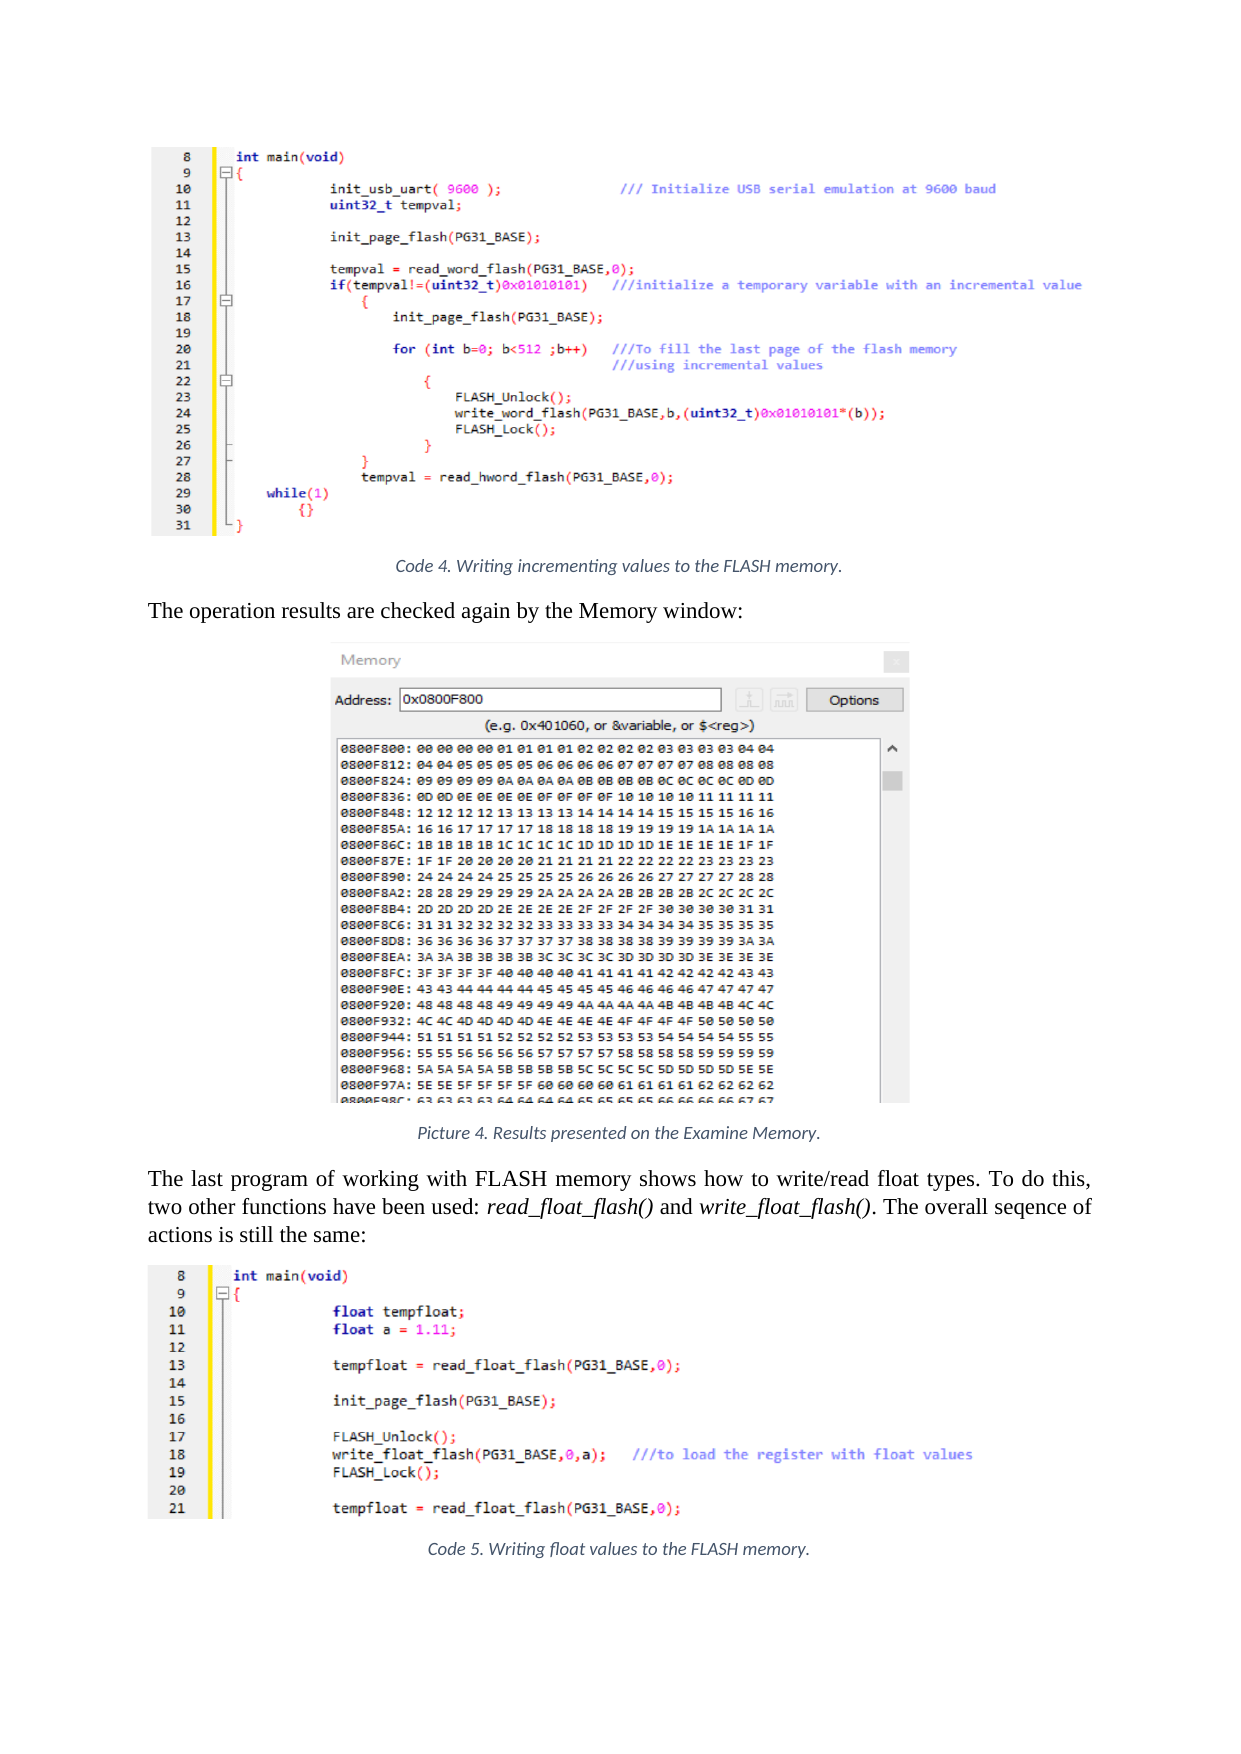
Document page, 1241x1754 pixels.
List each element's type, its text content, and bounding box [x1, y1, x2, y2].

picture [151, 147, 1089, 536]
text Picture 4. Results presented on the Examine Memory. [148, 1121, 1093, 1144]
text The operation results are checked again by the Memory window: [148, 598, 1093, 624]
picture [330, 642, 910, 1103]
text Code 5. Writing float values to the FLASH memory. [148, 1537, 1093, 1560]
text Code 4. Writing incrementing values to the FLASH memory. [148, 554, 1093, 577]
text The last program of working with FLASH memory shows how to write/read float types. To do this, two other functions have been used: read_float_flash() and write_float_flash(). The overall seqence of actions is still the same: [148, 1165, 1093, 1247]
picture [147, 1265, 1085, 1519]
